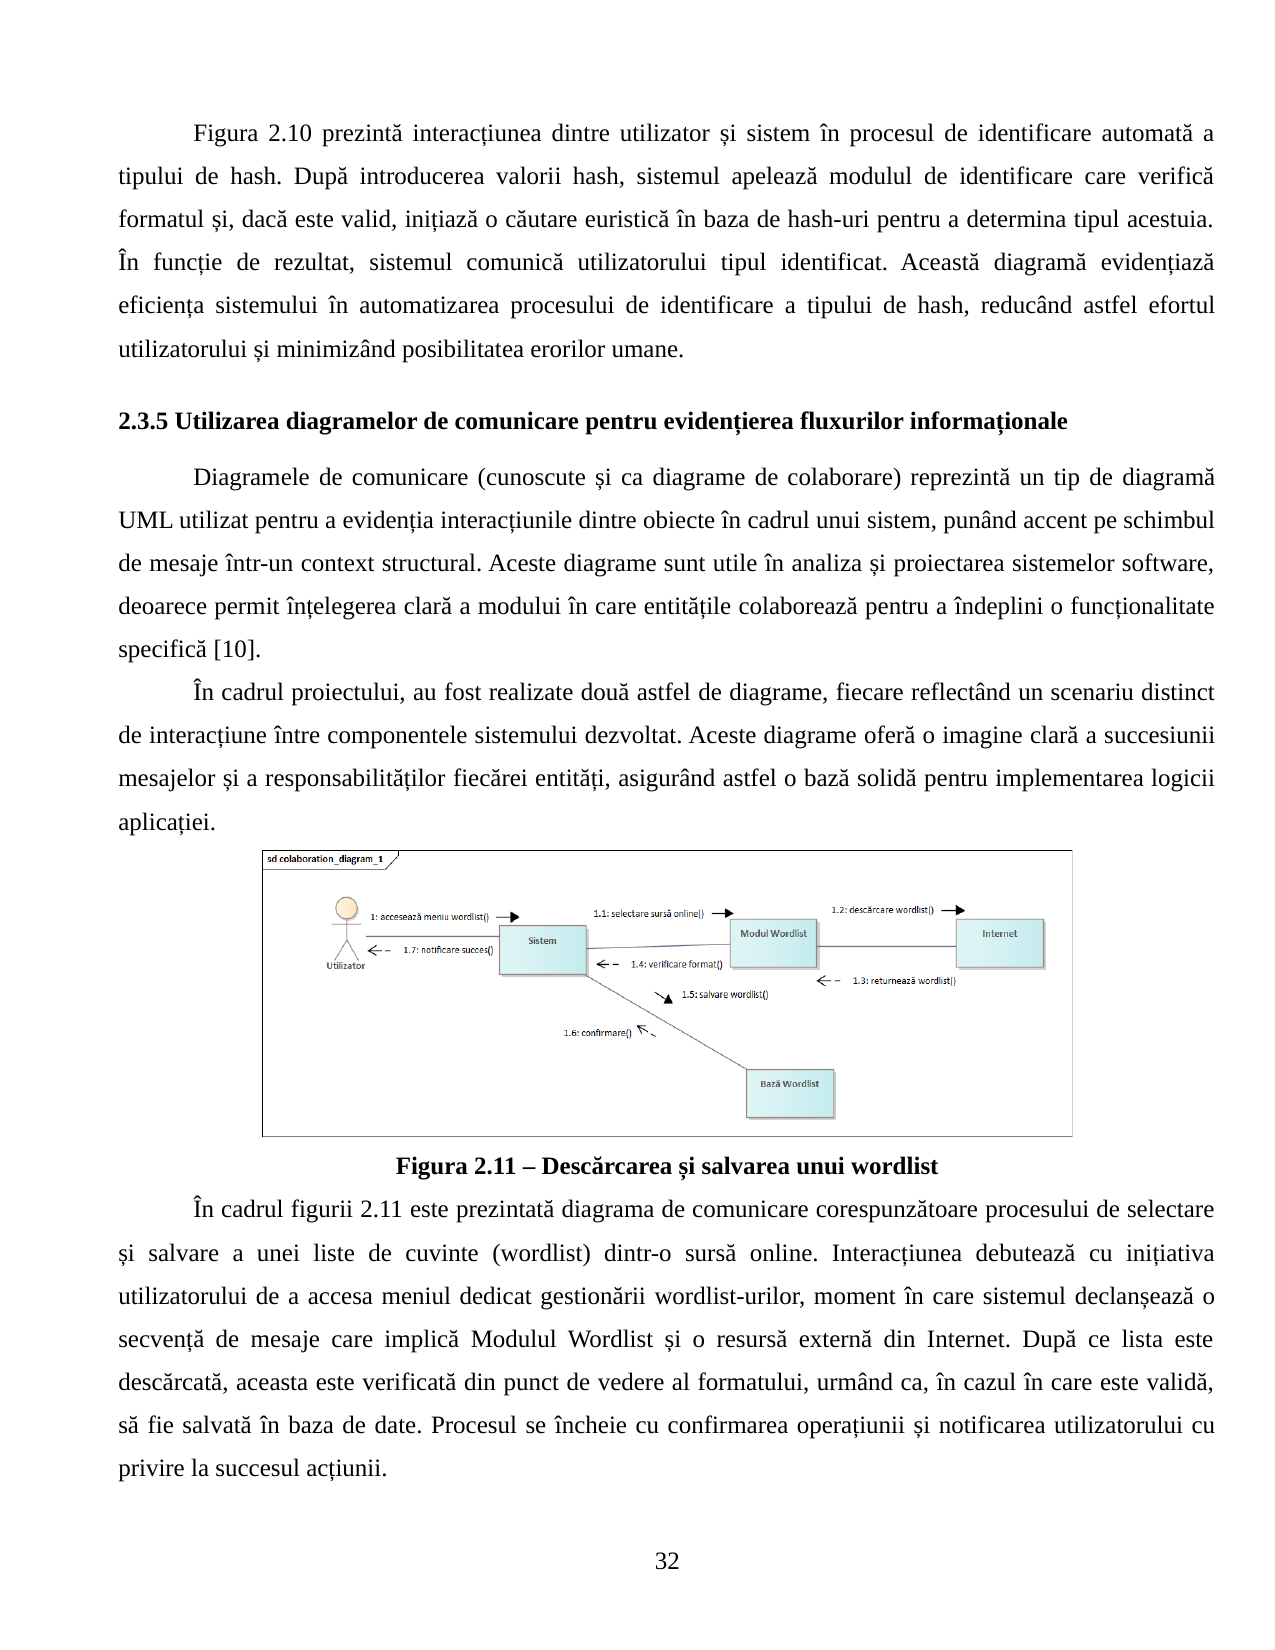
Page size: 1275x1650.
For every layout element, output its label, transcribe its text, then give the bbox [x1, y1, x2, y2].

text Figura 2.10 prezintă interacțiunea dintre utilizator și sistem în procesul de identificare automată a tipului de hash. După introducerea valorii hash, sistemul apelează modulul de identificare care verifică formatul și, dacă este valid, inițiază o căutare euristică în baza de hash-uri pentru a determina tipul acestuia. În funcție de rezultat, sistemul comunică utilizatorului tipul identificat. Această diagramă evidențiază eficiența sistemului în automatizarea procesului de identificare a tipului de hash, reducând astfel efortul utilizatorului și minimizând posibilitatea erorilor umane. [118, 118, 1216, 362]
text Diagramele de comunicare (cunoscute și ca diagrame de colaborare) reprezintă un tip de diagramă UML utilizat pentru a evidenția interacțiunile dintre obiecte în cadrul unui sistem, punând accent pe schimbul de mesaje într-un context structural. Aceste diagrame sunt utile în analiza și proiectarea sistemelor software, deoarece permit înțelegerea clară a modului în care entitățile colaborează pentru a îndeplini o funcționalitate specifică [10]. [118, 462, 1216, 663]
text Figura 2.11 – Descărcarea și salvarea unui wordlist [118, 1151, 1216, 1180]
picture [261, 849, 1073, 1137]
text În cadrul proiectului, au fost realizate două astfel de diagrame, fiecare reflectând un scenariu distinct de interacțiune între componentele sistemului dezvoltat. Aceste diagrame oferă o imagine clară a succesiunii mesajelor și a responsabilităților fiecărei entități, asigurând astfel o bază solidă pentru implementarea logicii aplicației. [118, 677, 1216, 835]
text În cadrul figurii 2.11 este prezintată diagrama de comunicare corespunzătoare procesului de selectare și salvare a unei liste de cuvinte (wordlist) dintr-o sursă online. Interacțiunea debutează cu inițiativa utilizatorului de a accesa meniul dedicat gestionării wordlist-urilor, moment în care sistemul declanșează o secvență de mesaje care implică Modulul Wordlist și o resursă externă din Internet. După ce lista este descărcată, aceasta este verificată din punct de vedere al formatului, urmând ca, în cazul în care este validă, să fie salvată în baza de date. Procesul se încheie cu confirmarea operațiunii și notificarea utilizatorului cu privire la succesul acțiunii. [118, 1194, 1216, 1482]
subtitle 2.3.5 Utilizarea diagramelor de comunicare pentru evidențierea fluxurilor informaționale [118, 406, 1216, 435]
